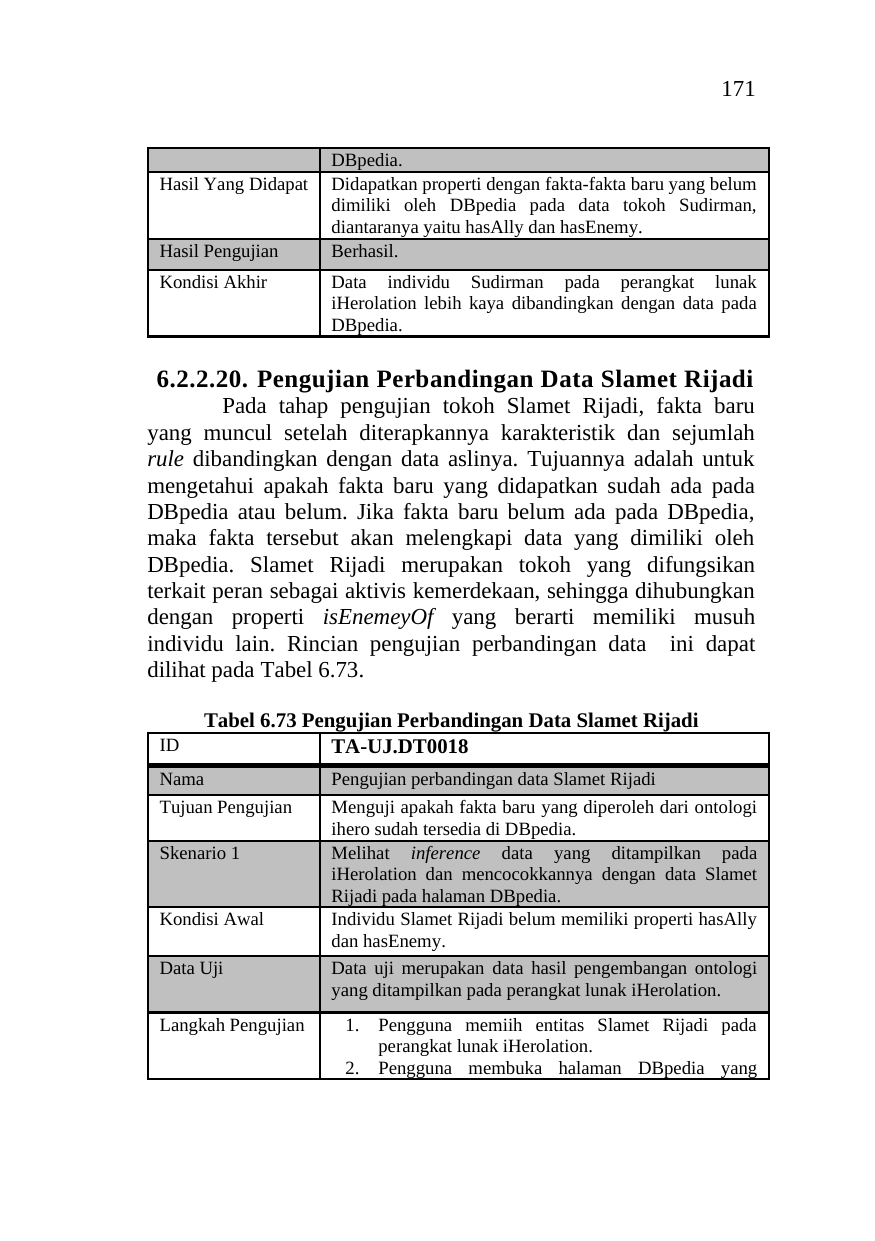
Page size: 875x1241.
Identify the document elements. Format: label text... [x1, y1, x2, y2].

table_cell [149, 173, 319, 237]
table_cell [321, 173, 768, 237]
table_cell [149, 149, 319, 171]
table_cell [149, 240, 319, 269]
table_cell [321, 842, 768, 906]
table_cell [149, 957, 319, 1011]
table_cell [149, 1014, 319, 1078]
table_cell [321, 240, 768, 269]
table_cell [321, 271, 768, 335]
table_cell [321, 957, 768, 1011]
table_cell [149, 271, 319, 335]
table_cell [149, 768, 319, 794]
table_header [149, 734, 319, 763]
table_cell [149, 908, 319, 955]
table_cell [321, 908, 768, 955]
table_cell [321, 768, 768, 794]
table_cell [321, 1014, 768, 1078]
subtitle Pengujian Perbandingan Data Slamet Rijadi [156, 364, 756, 393]
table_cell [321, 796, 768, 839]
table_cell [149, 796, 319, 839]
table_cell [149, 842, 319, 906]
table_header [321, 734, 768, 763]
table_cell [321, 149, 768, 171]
